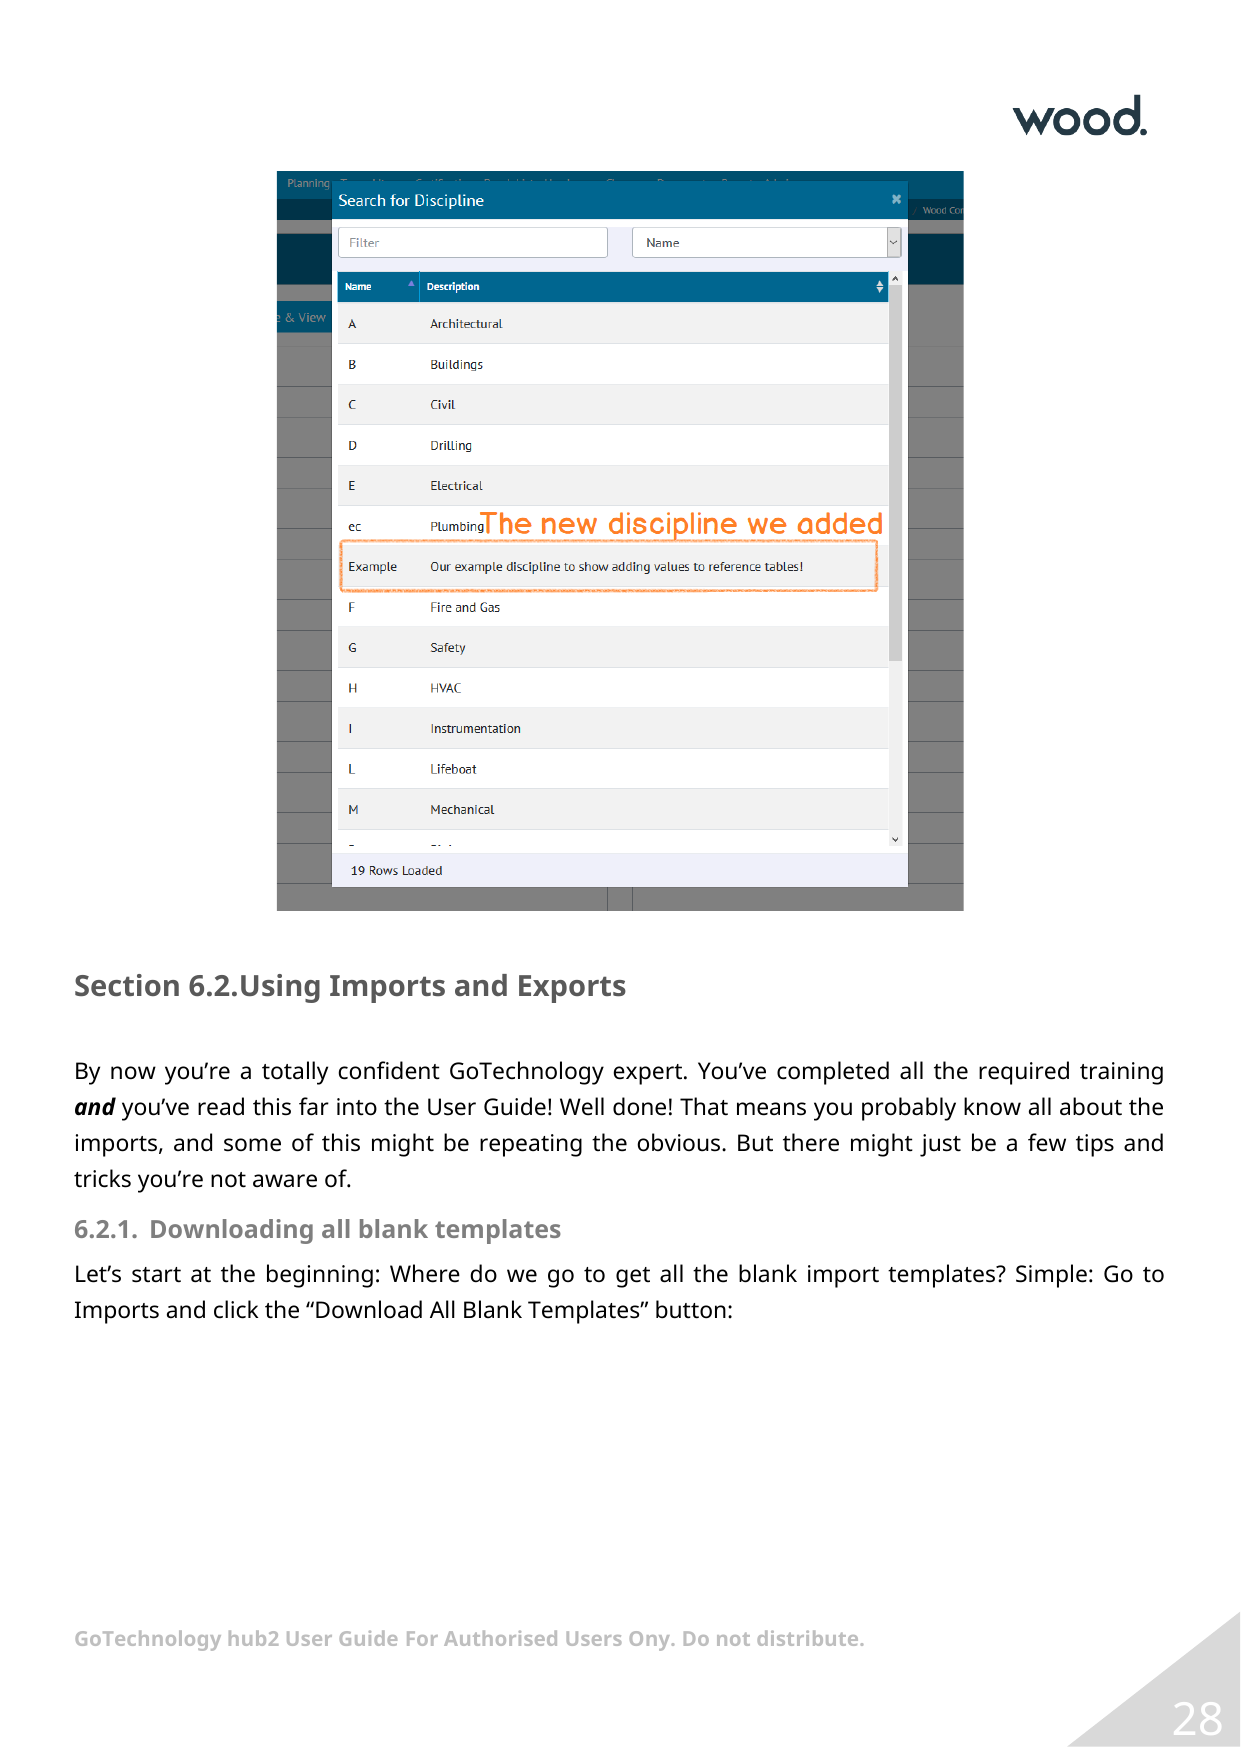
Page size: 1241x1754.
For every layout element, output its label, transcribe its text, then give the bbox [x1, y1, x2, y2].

picture [893, 196, 900, 202]
text By now you’re a totally confident GoTechnology expert. You’ve completed all the required training and you’ve read this far into the User Guide! Well done! That means you probably know all about the imports, and some of this might be repeating the obvious. But there might just be a few tips and tricks you’re not aware of. [74, 1055, 1167, 1194]
subtitle Downloading all blank templates [74, 1211, 1167, 1246]
picture [991, 73, 1167, 156]
picture [276, 220, 964, 911]
subtitle Using Imports and Exports [74, 966, 1167, 1005]
text Let’s start at the beginning: Where do we go to get all the blank import templates? Simple: Go to Imports and click the “Download All Blank Templates” button: [74, 1258, 1167, 1325]
